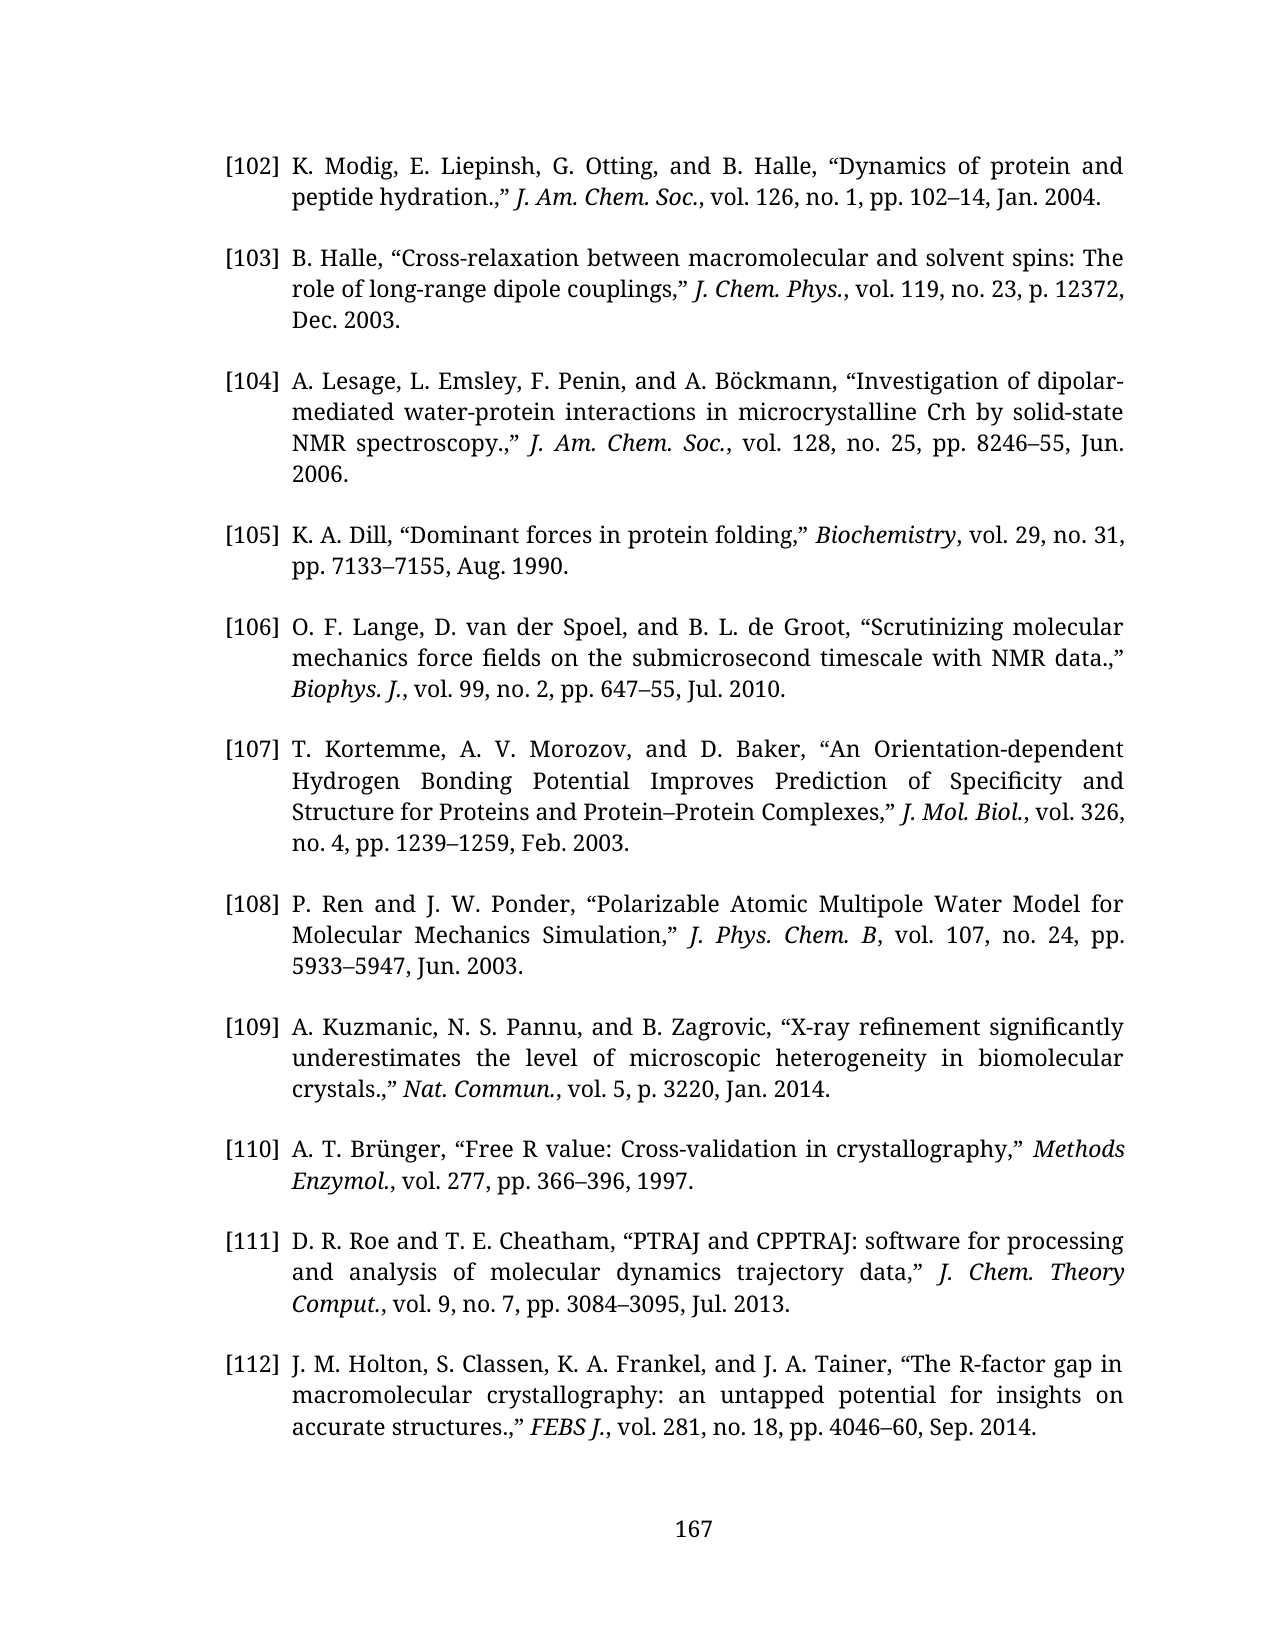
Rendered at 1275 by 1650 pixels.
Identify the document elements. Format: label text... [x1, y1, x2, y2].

text [110] A. T. Brünger, “Free R value: Cross-validation in crystallography,” Methods Enzymol., vol. 277, pp. 366–396, 1997. [225, 1133, 1125, 1196]
text [106] O. F. Lange, D. van der Spoel, and B. L. de Groot, “Scrutinizing molecular mechanics force fields on the submicrosecond timescale with NMR data.,” Biophys. J., vol. 99, no. 2, pp. 647–55, Jul. 2010. [225, 610, 1125, 704]
text [102] K. Modig, E. Liepinsh, G. Otting, and B. Halle, “Dynamics of protein and peptide hydration.,” J. Am. Chem. Soc., vol. 126, no. 1, pp. 102–14, Jan. 2004. [225, 150, 1125, 212]
text [112] J. M. Holton, S. Classen, K. A. Frankel, and J. A. Tainer, “The R-factor gap in macromolecular crystallography: an untapped potential for insights on accurate structures.,” FEBS J., vol. 281, no. 18, pp. 4046–60, Sep. 2014. [225, 1348, 1125, 1442]
text [111] D. R. Roe and T. E. Cheatham, “PTRAJ and CPPTRAJ: software for processing and analysis of molecular dynamics trajectory data,” J. Chem. Theory Comput., vol. 9, no. 7, pp. 3084–3095, Jul. 2013. [225, 1225, 1125, 1319]
text [109] A. Kuzmanic, N. S. Pannu, and B. Zagrovic, “X-ray refinement significantly underestimates the level of microscopic heterogeneity in biomolecular crystals.,” Nat. Commun., vol. 5, p. 3220, Jan. 2014. [225, 1010, 1125, 1104]
text [103] B. Halle, “Cross-relaxation between macromolecular and solvent spins: The role of long-range dipole couplings,” J. Chem. Phys., vol. 119, no. 23, p. 12372, Dec. 2003. [225, 242, 1125, 335]
text [108] P. Ren and J. W. Ponder, “Polarizable Atomic Multipole Water Model for Molecular Mechanics Simulation,” J. Phys. Chem. B, vol. 107, no. 24, pp. 5933–5947, Jun. 2003. [225, 887, 1125, 981]
text [105] K. A. Dill, “Dominant forces in protein folding,” Biochemistry, vol. 29, no. 31, pp. 7133–7155, Aug. 1990. [225, 519, 1125, 581]
text [104] A. Lesage, L. Emsley, F. Penin, and A. Böckmann, “Investigation of dipolar-mediated water-protein interactions in microcrystalline Crh by solid-state NMR spectroscopy.,” J. Am. Chem. Soc., vol. 128, no. 25, pp. 8246–55, Jun. 2006. [225, 364, 1125, 489]
text [107] T. Kortemme, A. V. Morozov, and D. Baker, “An Orientation-dependent Hydrogen Bonding Potential Improves Prediction of Specificity and Structure for Proteins and Protein–Protein Complexes,” J. Mol. Biol., vol. 326, no. 4, pp. 1239–1259, Feb. 2003. [225, 733, 1125, 858]
